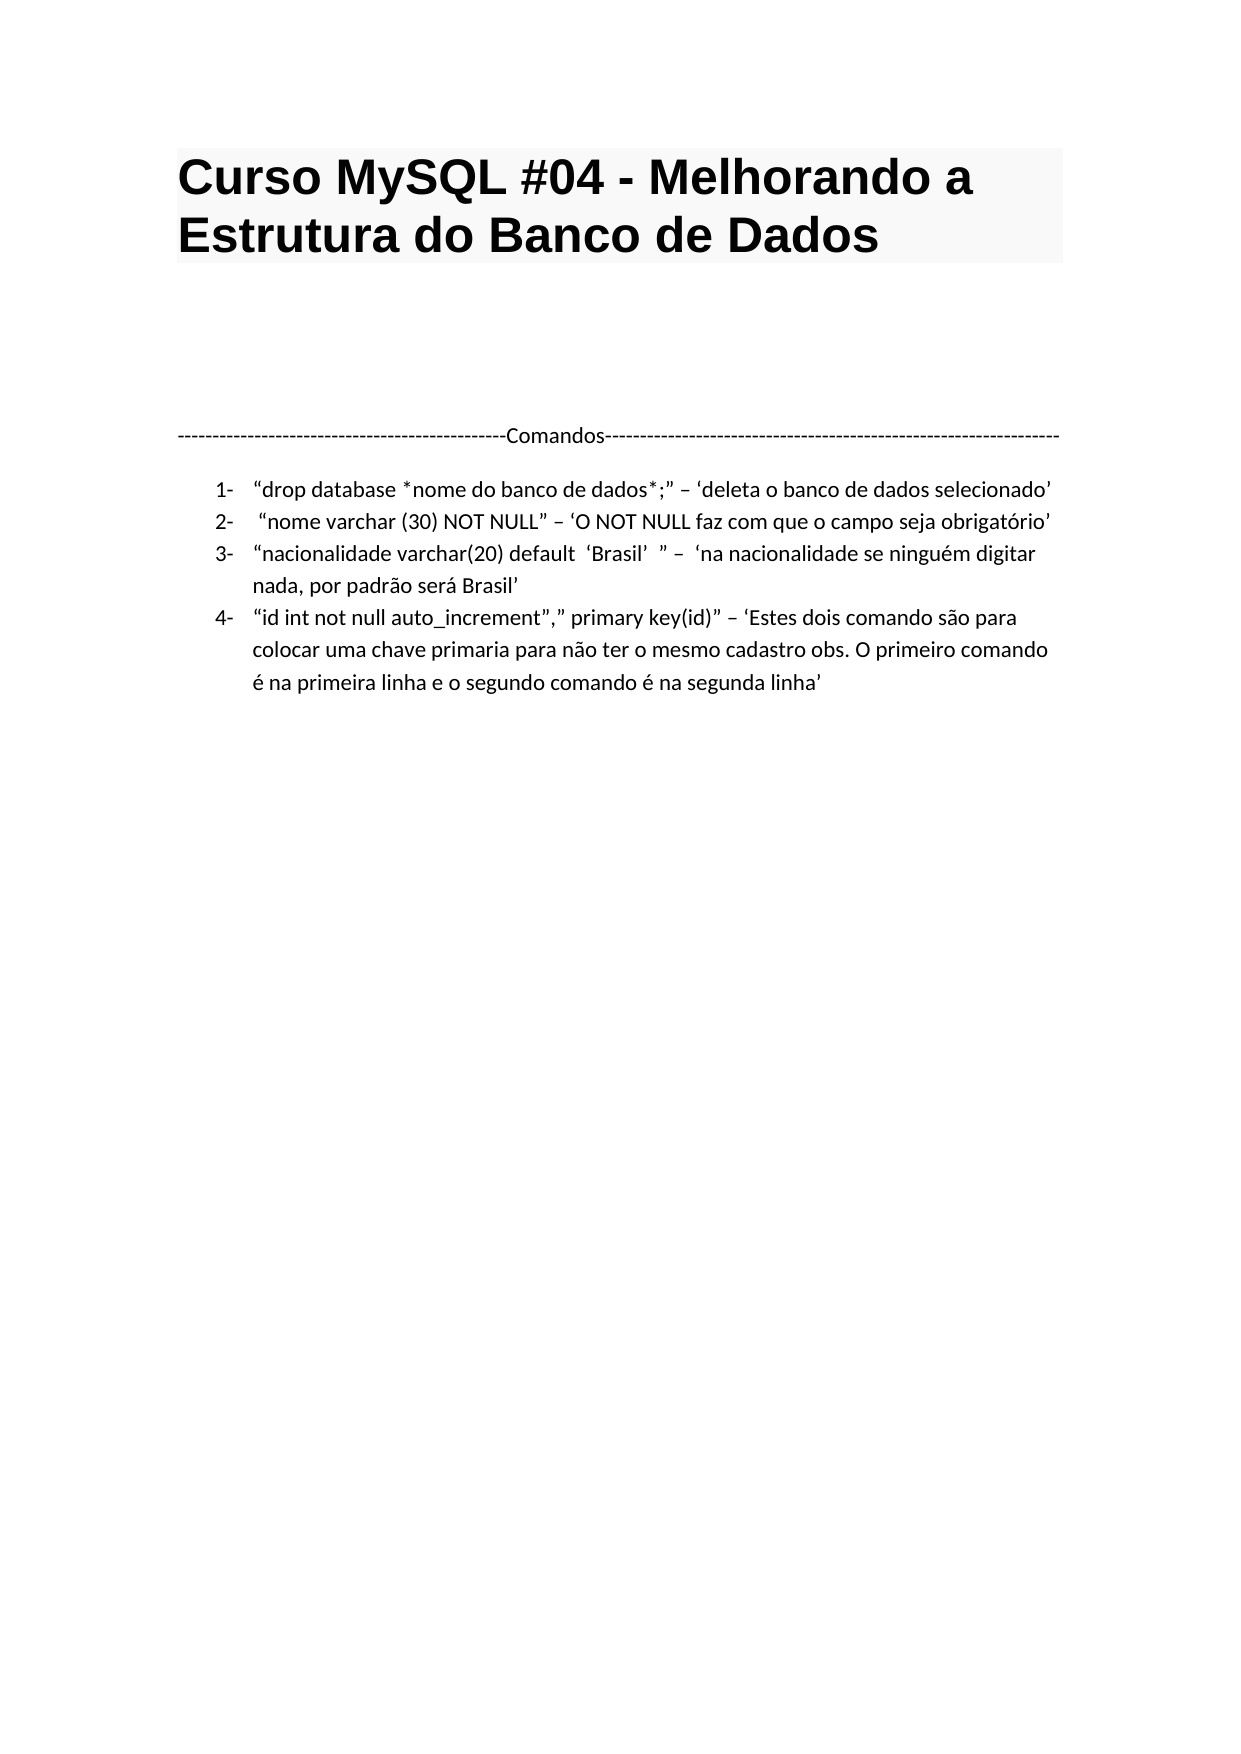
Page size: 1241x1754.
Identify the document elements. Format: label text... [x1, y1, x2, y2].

list “nacionalidade varchar(20) default ‘Brasil’ ” – ‘na nacionalidade se ninguém digitar nada, por padrão será Brasil’ [215, 539, 1063, 599]
text -----------------------------------------------Comandos----------------------------------------------------------------- [177, 422, 1063, 450]
list “nome varchar (30) NOT NULL” – ‘O NOT NULL faz com que o campo seja obrigatório’ [215, 507, 1063, 535]
list “id int not null auto_increment”,” primary key(id)” – ‘Estes dois comando são para colocar uma chave primaria para não ter o mesmo cadastro obs. O primeiro comando é na primeira linha e o segundo comando é na segunda linha’ [215, 603, 1063, 696]
text Curso MySQL #04 - Melhorando a Estrutura do Banco de Dados [177, 148, 1063, 263]
list “drop database *nome do banco de dados*;” – ‘deleta o banco de dados selecionado’ [215, 475, 1063, 503]
